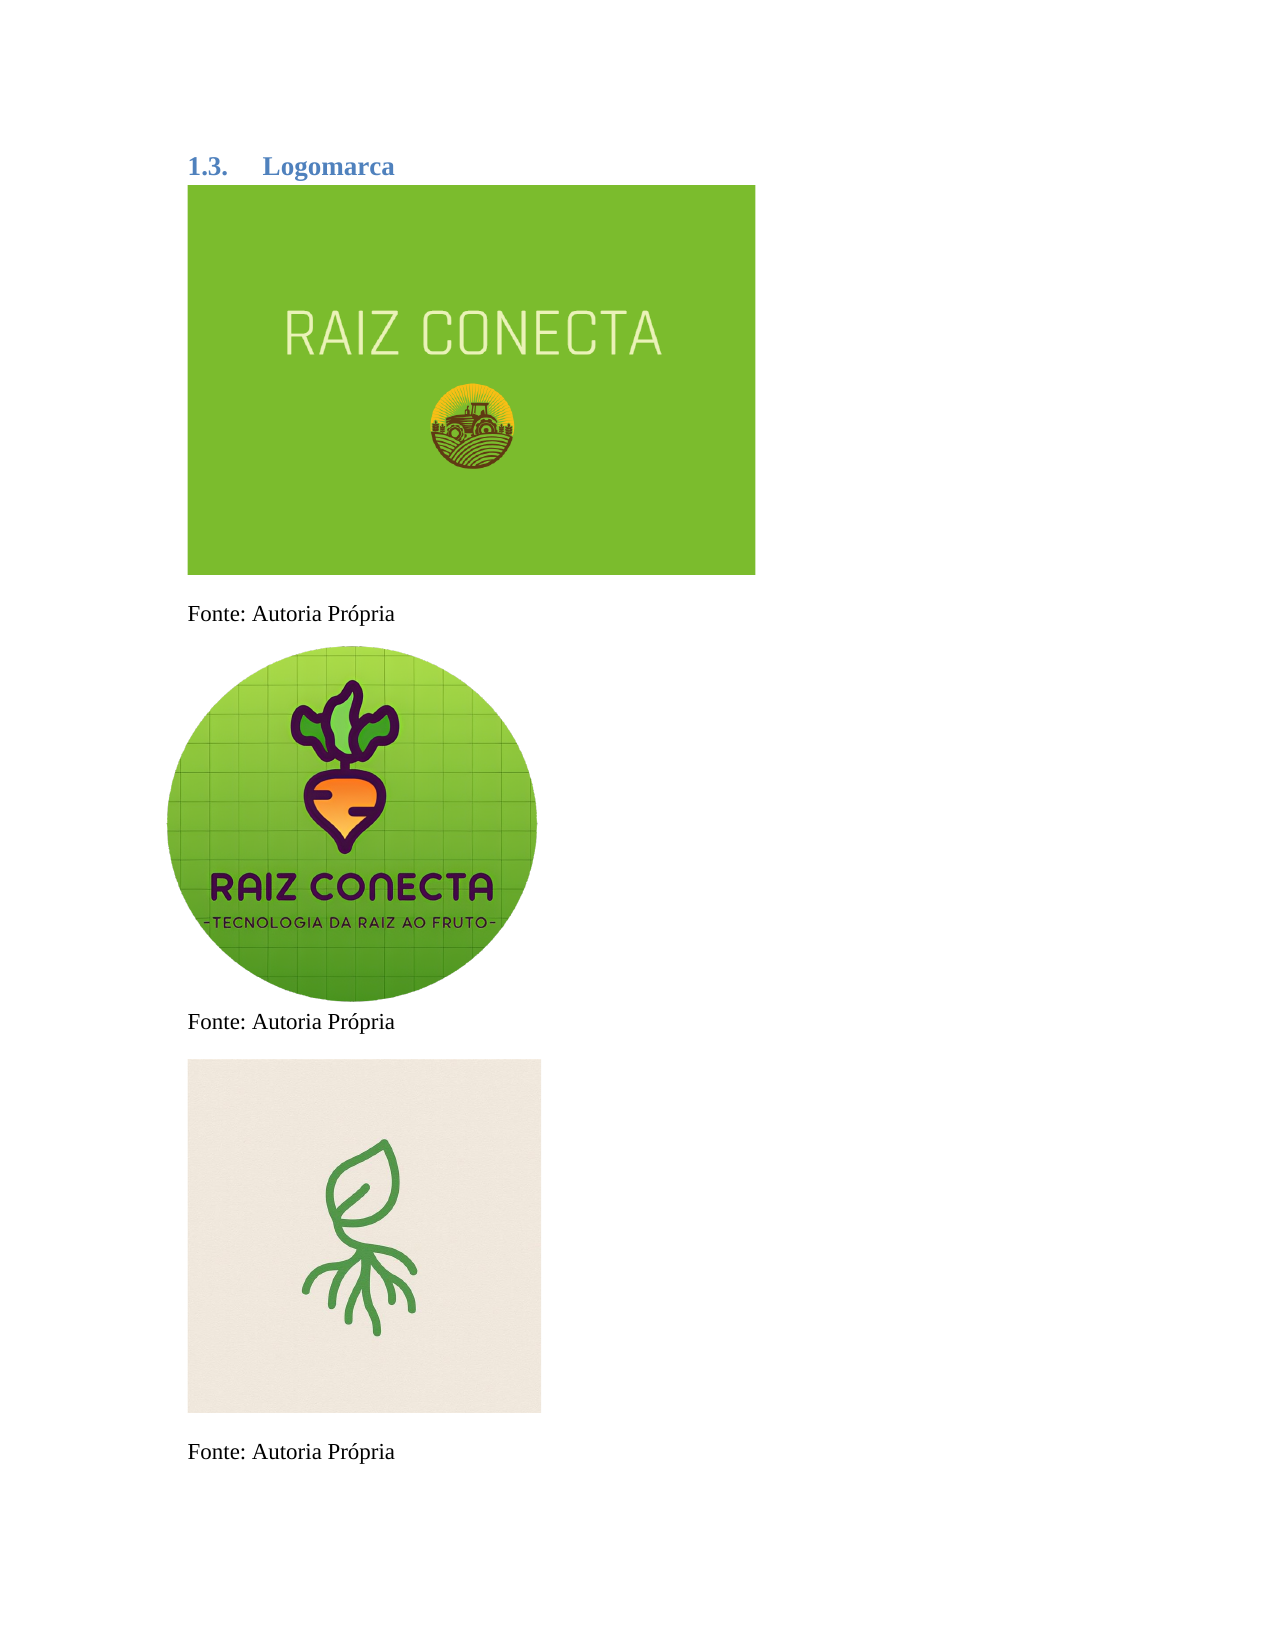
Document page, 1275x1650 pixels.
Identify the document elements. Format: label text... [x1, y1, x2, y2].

text Fonte: Autoria Própria [187, 1438, 1087, 1464]
text Fonte: Autoria Própria [187, 1008, 1087, 1035]
subtitle Logomarca [187, 150, 1087, 181]
picture [157, 626, 547, 1016]
picture [187, 185, 756, 575]
text Fonte: Autoria Própria [187, 600, 1087, 626]
picture [187, 1059, 542, 1413]
